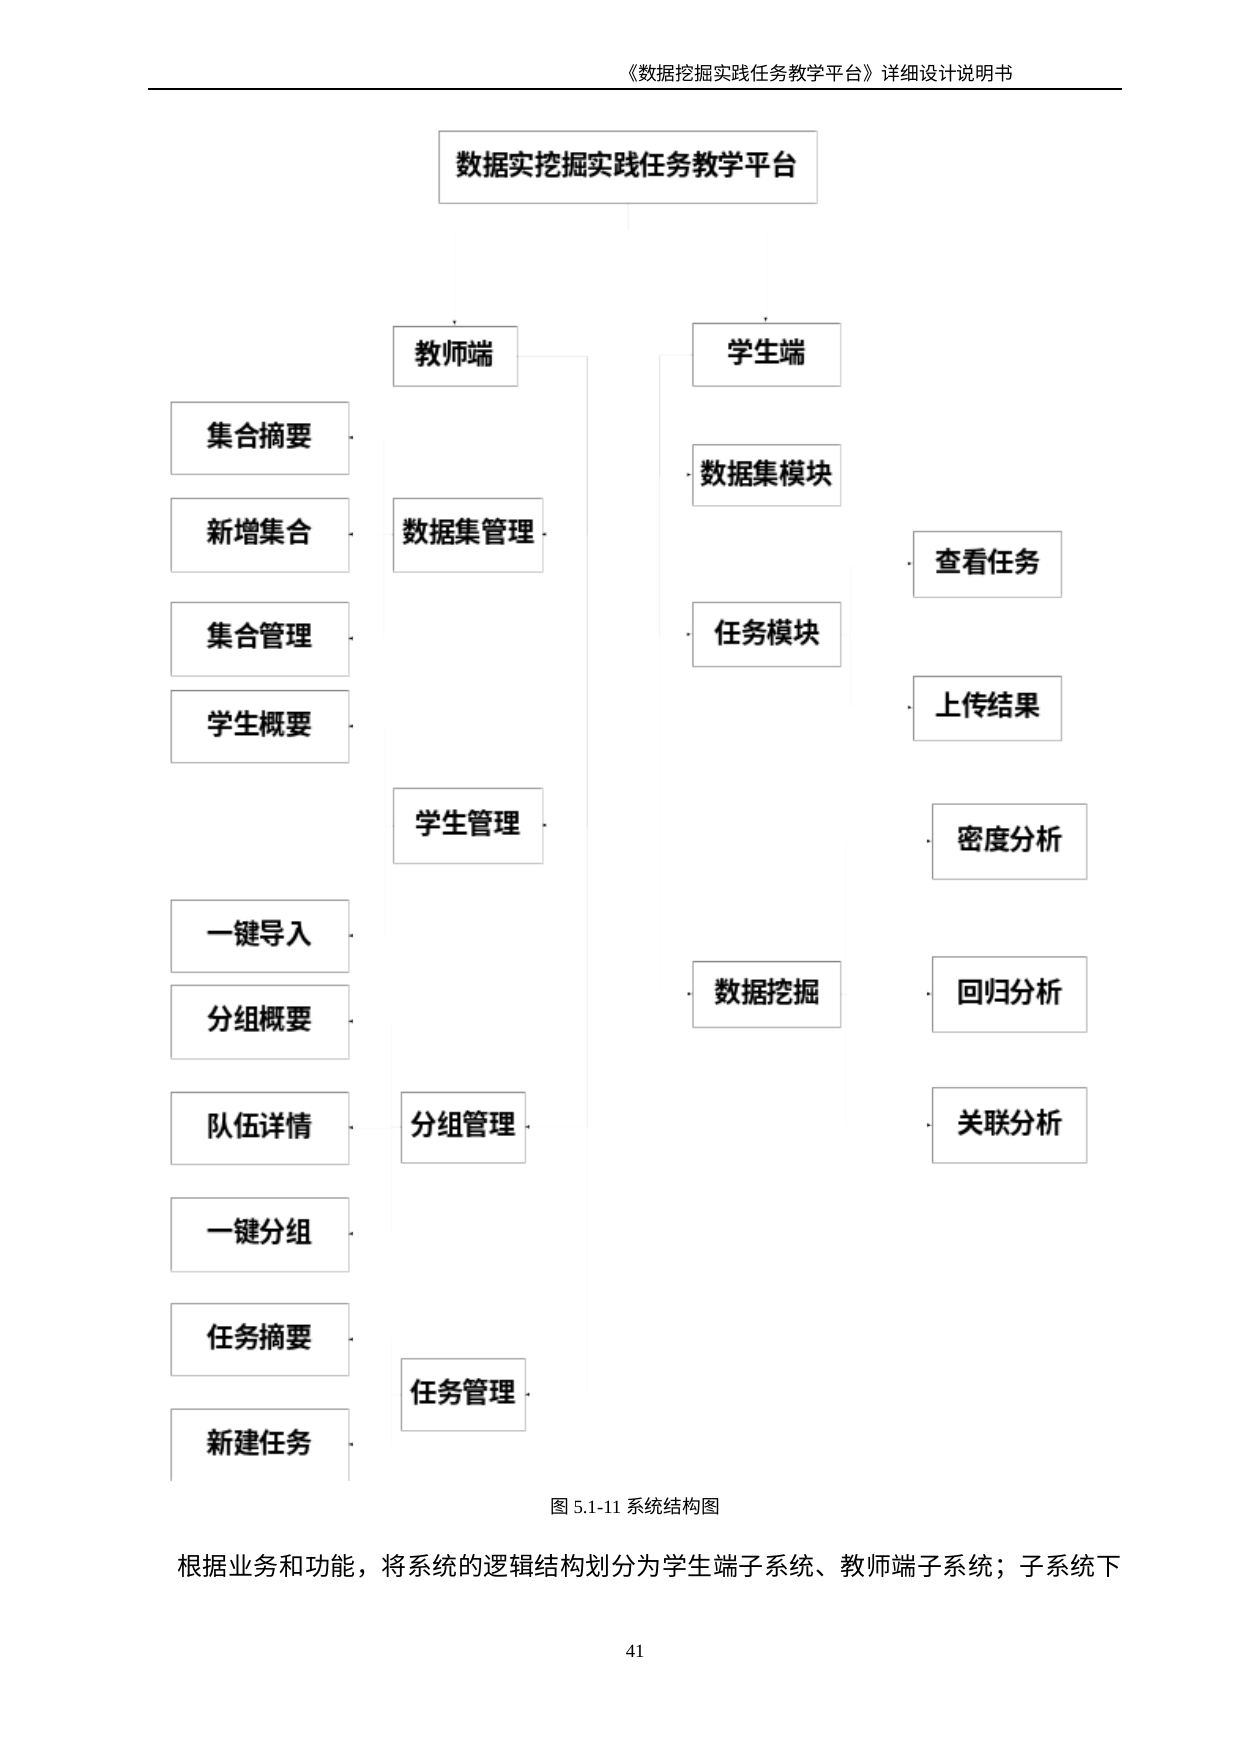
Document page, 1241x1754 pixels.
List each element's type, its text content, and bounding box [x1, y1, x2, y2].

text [148, 1530, 1122, 1598]
